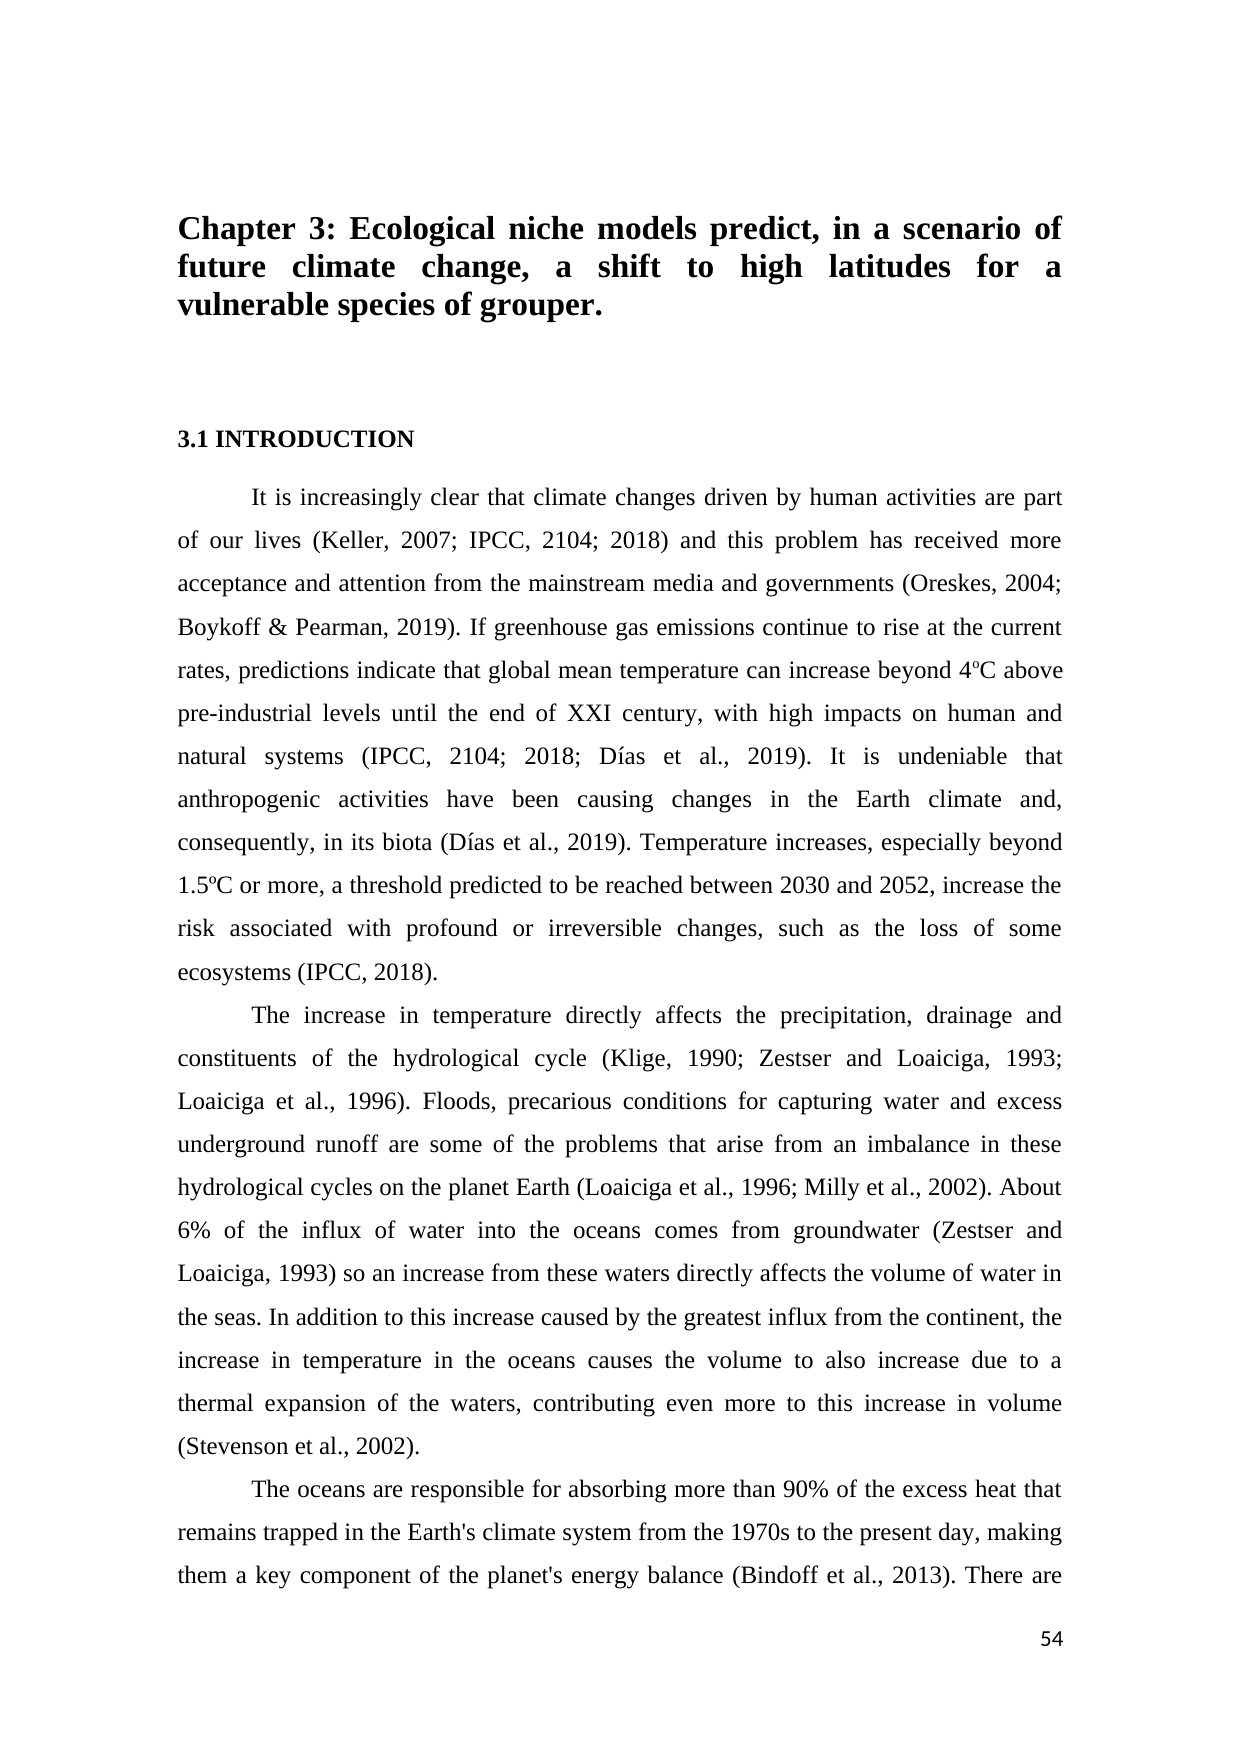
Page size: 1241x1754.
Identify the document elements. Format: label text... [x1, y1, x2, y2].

text It is increasingly clear that climate changes driven by human activities are part of our lives (Keller, 2007; IPCC, 2104; 2018) and this problem has received more acceptance and attention from the mainstream media and governments (Oreskes, 2004; Boykoff & Pearman, 2019). If greenhouse gas emissions continue to rise at the current rates, predictions indicate that global mean temperature can increase beyond 4oC above pre-industrial levels until the end of XXI century, with high impacts on human and natural systems (IPCC, 2104; 2018; Días et al., 2019). It is undeniable that anthropogenic activities have been causing changes in the Earth climate and, consequently, in its biota (Días et al., 2019). Temperature increases, especially beyond 1.5ºC or more, a threshold predicted to be reached between 2030 and 2052, increase the risk associated with profound or irreversible changes, such as the loss of some ecosystems (IPCC, 2018). [177, 482, 1063, 985]
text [177, 1474, 1063, 1589]
text The increase in temperature directly affects the precipitation, drainage and constituents of the hydrological cycle (Klige, 1990; Zestser and Loaiciga, 1993; Loaiciga et al., 1996). Floods, precarious conditions for capturing water and excess underground runoff are some of the problems that arise from an imbalance in these hydrological cycles on the planet Earth (Loaiciga et al., 1996; Milly et al., 2002). About 6% of the influx of water into the oceans comes from groundwater (Zestser and Loaiciga, 1993) so an increase from these waters directly affects the volume of water in the seas. In addition to this increase caused by the greatest influx from the continent, the increase in temperature in the oceans causes the volume to also increase due to a thermal expansion of the waters, contributing even more to this increase in volume (Stevenson et al., 2002). [177, 1000, 1063, 1460]
subtitle 3.1 INTRODUCTION [177, 424, 1063, 453]
subtitle Chapter 3: Ecological niche models predict, in a scenario of future climate change, a shift to high latitudes for a vulnerable species of grouper. [177, 208, 1063, 323]
